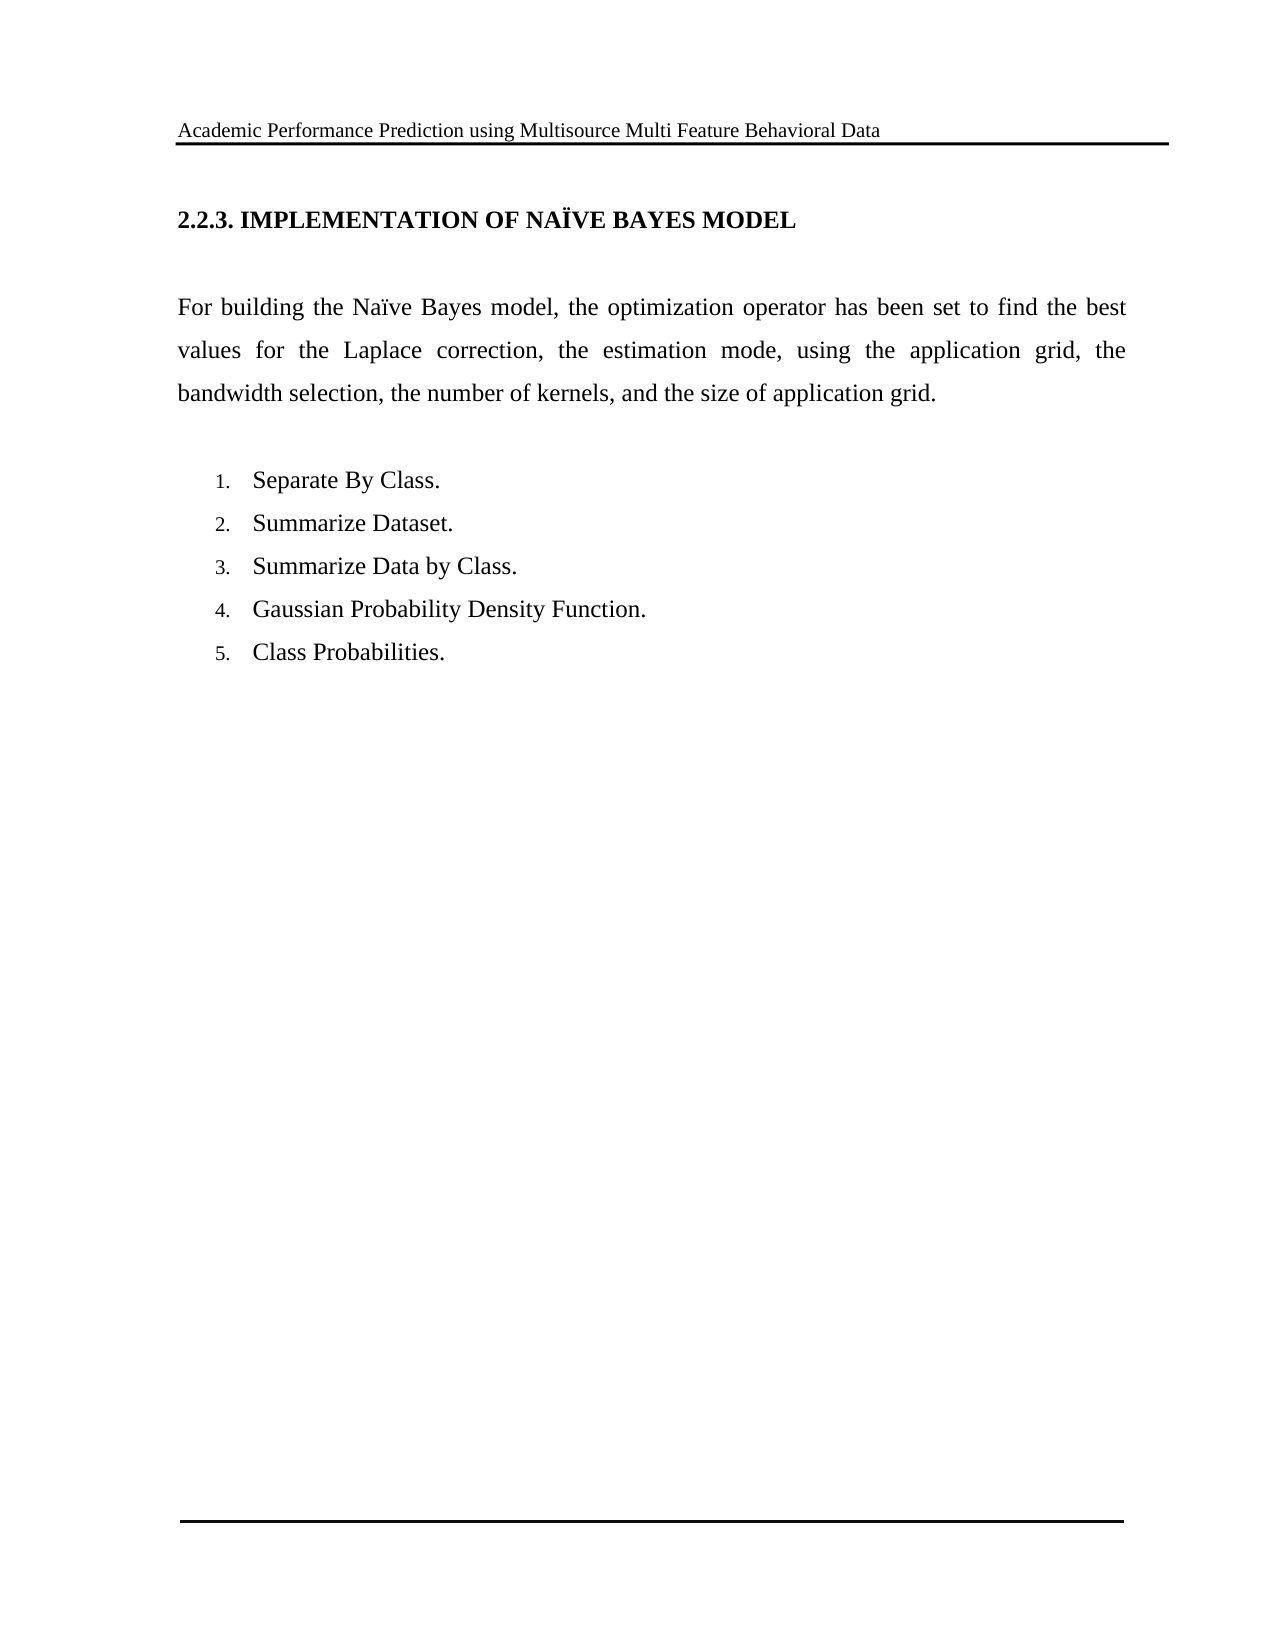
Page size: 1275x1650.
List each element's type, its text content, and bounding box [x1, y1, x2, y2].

list Separate By Class. [215, 465, 1127, 493]
list Class Probabilities. [215, 637, 1127, 666]
text Academic Performance Prediction using Multisource Multi Feature Behavioral Data [177, 118, 1275, 142]
text 2.2.3. IMPLEMENTATION OF NAÏVE BAYES MODEL [177, 205, 1127, 234]
text For building the Naïve Bayes model, the optimization operator has been set to find the best values for the Laplace correction, the estimation mode, using the application grid, the bandwidth selection, the number of kernels, and the size of application grid. [177, 292, 1127, 407]
list Summarize Dataset. [215, 508, 1127, 537]
list Summarize Data by Class. [215, 551, 1127, 580]
list Gaussian Probability Density Function. [215, 594, 1127, 623]
